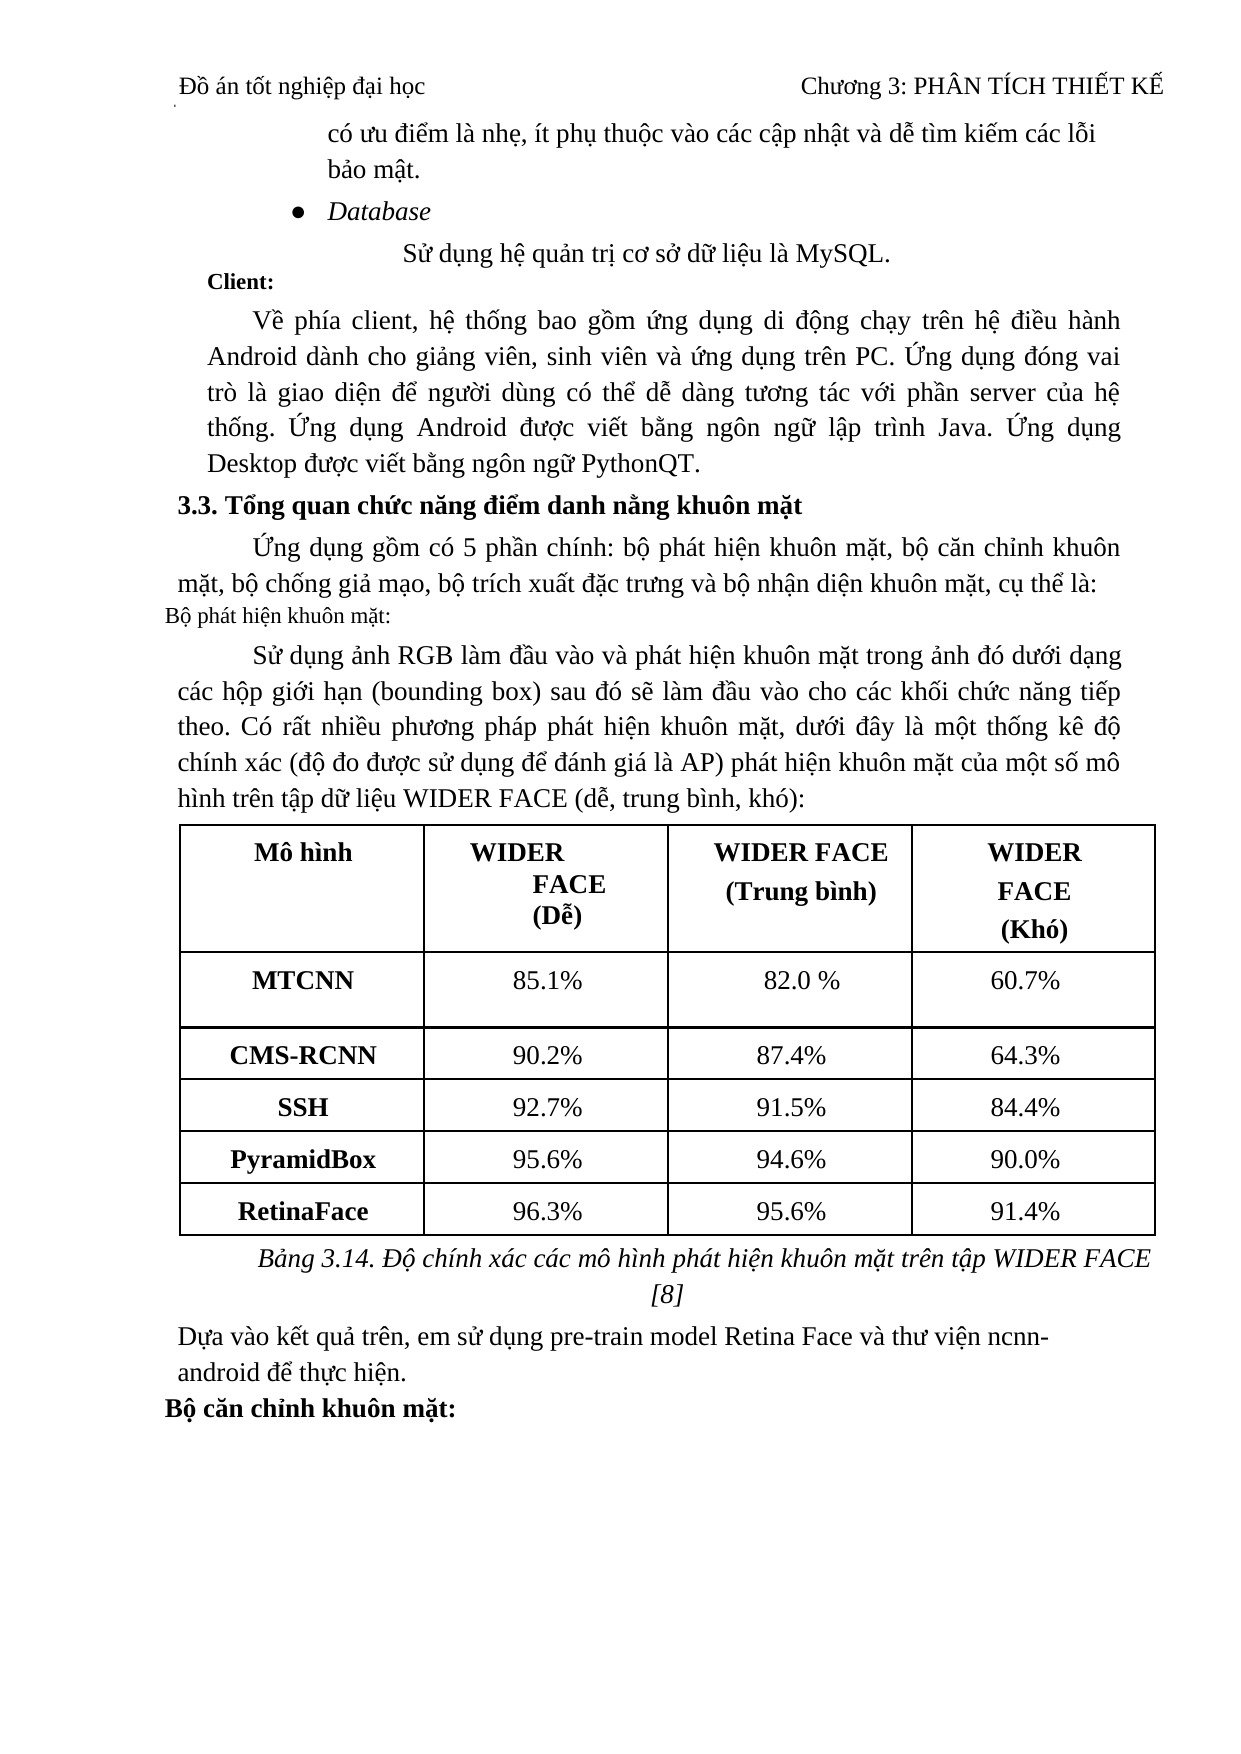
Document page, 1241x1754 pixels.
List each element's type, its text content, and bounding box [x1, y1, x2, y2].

table_cell 87.4% [669, 1029, 911, 1078]
list Database [290, 195, 1201, 226]
table_cell 91.5% [669, 1080, 911, 1130]
text Ứng dụng gồm có 5 phần chính: bộ phát hiện khuôn mặt, bộ căn chỉnh khuôn mặt, bộ chống giả mạo, bộ trích xuất đặc trưng và bộ nhận diện khuôn mặt, cụ thể là: [177, 531, 1122, 598]
table_cell 91.4% [913, 1184, 1154, 1234]
table_cell MTCNN [181, 953, 423, 1026]
table_cell 94.6% [669, 1132, 911, 1182]
text có ưu điểm là nhẹ, ít phụ thuộc vào các cập nhật và dễ tìm kiếm các lỗi bảo mật. [327, 117, 1122, 184]
subtitle Tổng quan chức năng điểm danh nằng khuôn mặt [177, 489, 1201, 520]
text Dựa vào kết quả trên, em sử dụng pre-train model Retina Face và thư viện ncnn-android để thực hiện. [177, 1321, 1123, 1387]
table_header WIDER FACE (Khó) [913, 826, 1154, 951]
text Sử dụng ảnh RGB làm đầu vào và phát hiện khuôn mặt trong ảnh đó dưới dạng các hộp giới hạn (bounding box) sau đó sẽ làm đầu vào cho các khối chức năng tiếp theo. Có rất nhiều phương pháp phát hiện khuôn mặt, dưới đây là một thống kê độ chính xác (độ đo được sử dụng để đánh giá là AP) phát hiện khuôn mặt của một số mô hình trên tập dữ liệu WIDER FACE (dễ, trung bình, khó): [177, 639, 1123, 813]
table_cell PyramidBox [181, 1132, 423, 1182]
table_cell RetinaFace [181, 1184, 423, 1234]
table_cell 60.7% [913, 953, 1154, 1026]
table_header WIDER FACE (Dễ) [425, 826, 667, 951]
table_cell 90.0% [913, 1132, 1154, 1182]
table_header Mô hình [181, 826, 423, 951]
text Client: [164, 268, 1201, 294]
text Bộ căn chỉnh khuôn mặt: [164, 1392, 1201, 1423]
table_cell 82.0 % [669, 953, 911, 1026]
table_header WIDER FACE (Trung bình) [669, 826, 911, 951]
text Sử dụng hệ quản trị cơ sở dữ liệu là MySQL. [402, 237, 1201, 268]
table_cell 92.7% [425, 1080, 667, 1130]
text Về phía client, hệ thống bao gồm ứng dụng di động chạy trên hệ điều hành Android dành cho giảng viên, sinh viên và ứng dụng trên PC. Ứng dụng đóng vai trò là giao diện để người dùng có thể dễ dàng tương tác với phần server của hệ thống. Ứng dụng Android được viết bằng ngôn ngữ lập trình Java. Ứng dụng Desktop được viết bằng ngôn ngữ PythonQT. [207, 304, 1123, 478]
table_cell SSH [181, 1080, 423, 1130]
table_cell 95.6% [425, 1132, 667, 1182]
table_cell 64.3% [913, 1029, 1154, 1078]
table_cell 96.3% [425, 1184, 667, 1234]
table_cell 90.2% [425, 1029, 667, 1078]
text Bảng 3.14. Độ chính xác các mô hình phát hiện khuôn mặt trên tập WIDER FACE [257, 1242, 1201, 1274]
text [8] [650, 1278, 1201, 1309]
table_cell 84.4% [913, 1080, 1154, 1130]
table_cell 95.6% [669, 1184, 911, 1234]
text Bộ phát hiện khuôn mặt: [164, 602, 1201, 629]
table_cell CMS-RCNN [181, 1029, 423, 1078]
table_cell 85.1% [425, 953, 667, 1026]
